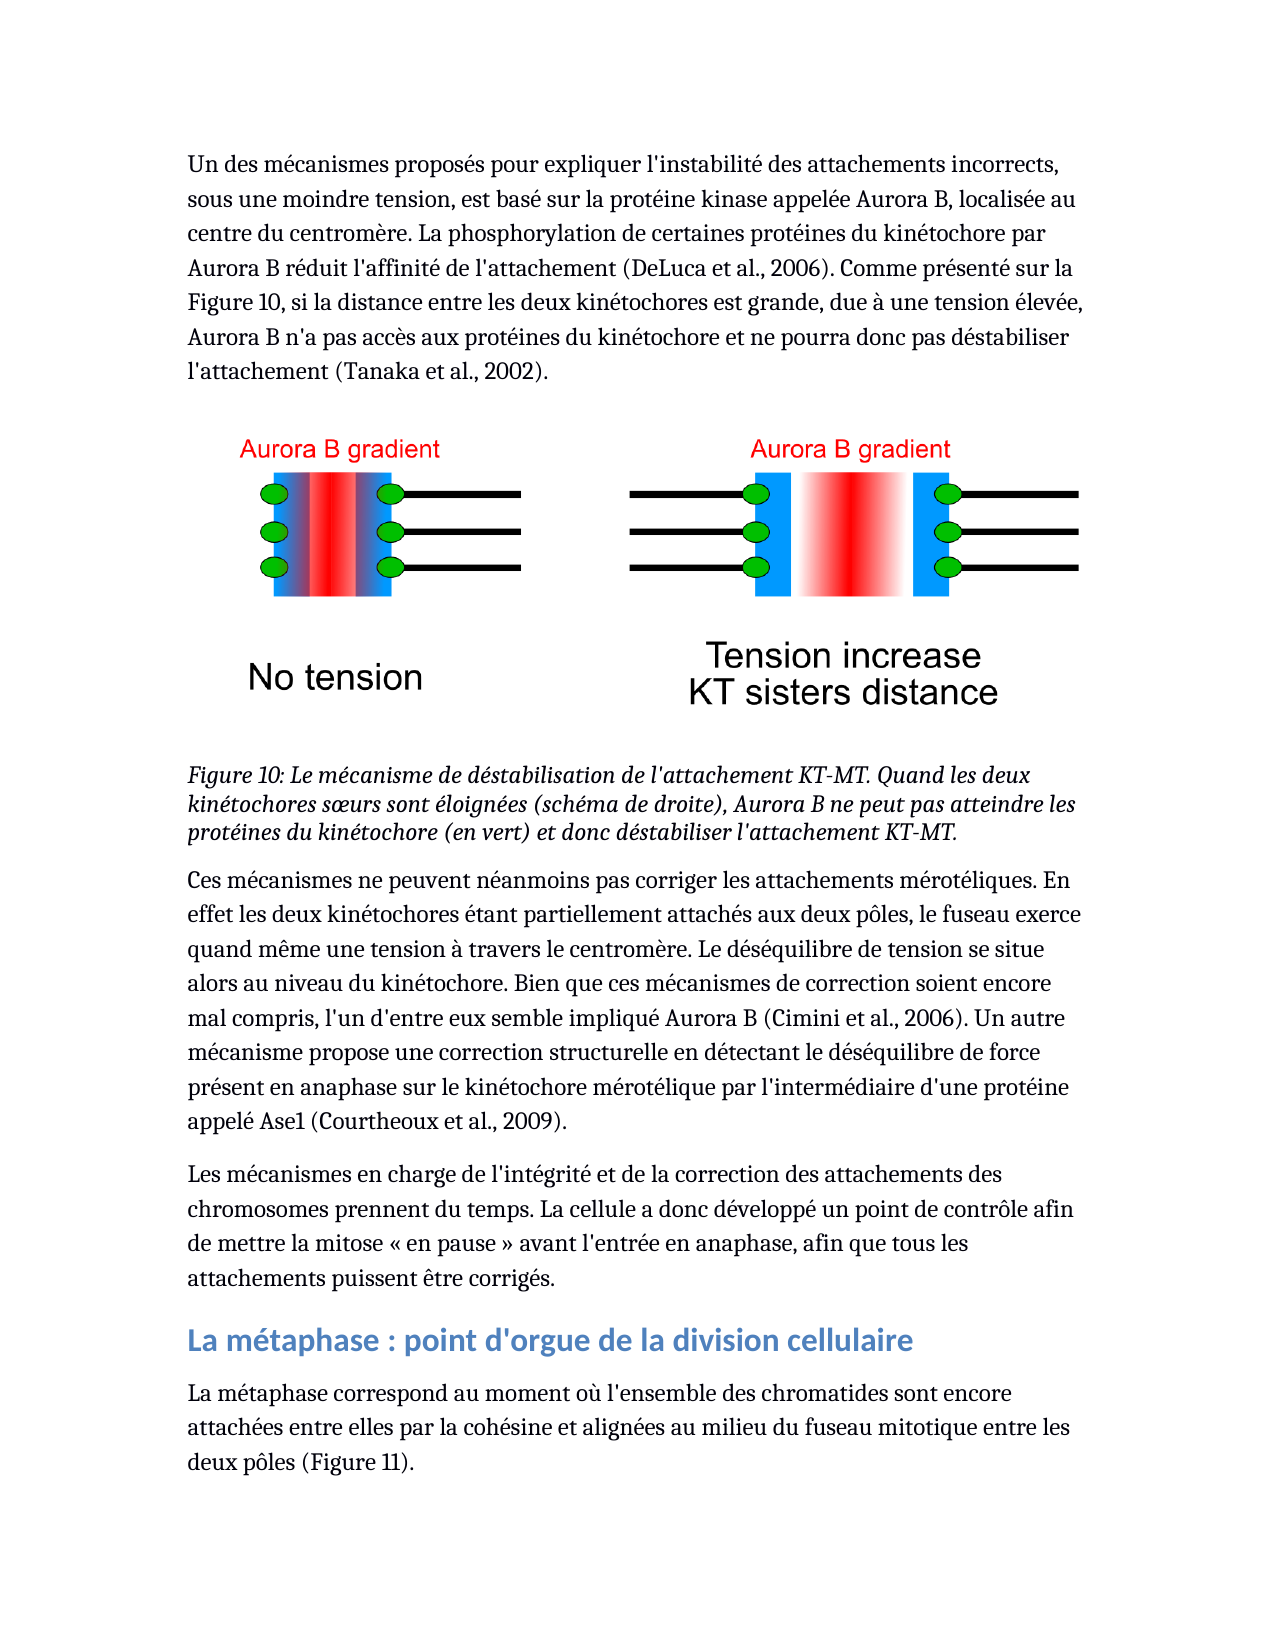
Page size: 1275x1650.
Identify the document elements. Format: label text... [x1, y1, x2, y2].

picture [206, 410, 1107, 740]
subtitle La métaphase : point d'orgue de la division cellulaire [187, 1319, 1087, 1360]
text Ces mécanismes ne peuvent néanmoins pas corriger les attachements mérotéliques. En effet les deux kinétochores étant partiellement attachés aux deux pôles, le fuseau exerce quand même une tension à travers le centromère. Le déséquilibre de tension se situe alors au niveau du kinétochore. Bien que ces mécanismes de correction soient encore mal compris, l'un d'entre eux semble impliqué Aurora B (Cimini et al., 2006). Un autre mécanisme propose une correction structurelle en détectant le déséquilibre de force présent en anaphase sur le kinétochore mérotélique par l'intermédiaire d'une protéine appelé Ase1 (Courtheoux et al., 2009). [187, 866, 1087, 1136]
text Un des mécanismes proposés pour expliquer l'instabilité des attachements incorrects, sous une moindre tension, est basé sur la protéine kinase appelée Aurora B, localisée au centre du centromère. La phosphorylation de certaines protéines du kinétochore par Aurora B réduit l'affinité de l'attachement (DeLuca et al., 2006). Comme présenté sur la Figure 10, si la distance entre les deux kinétochores est grande, due à une tension élevée, Aurora B n'a pas accès aux protéines du kinétochore et ne pourra donc pas déstabiliser l'attachement (Tanaka et al., 2002). [187, 150, 1087, 386]
text Les mécanismes en charge de l'intégrité et de la correction des attachements des chromosomes prennent du temps. La cellule a donc développé un point de contrôle afin de mettre la mitose « en pause » avant l'entrée en anaphase, afin que tous les attachements puissent être corrigés. [187, 1160, 1087, 1293]
text La métaphase correspond au moment où l'ensemble des chromatides sont encore attachées entre elles par la cohésine et alignées au milieu du fuseau mitotique entre les deux pôles (Figure 11). [187, 1379, 1087, 1476]
text Figure 10: Le mécanisme de déstabilisation de l'attachement KT-MT. Quand les deux kinétochores sœurs sont éloignées (schéma de droite), Aurora B ne peut pas atteindre les protéines du kinétochore (en vert) et donc déstabiliser l'attachement KT-MT. [187, 761, 1087, 847]
